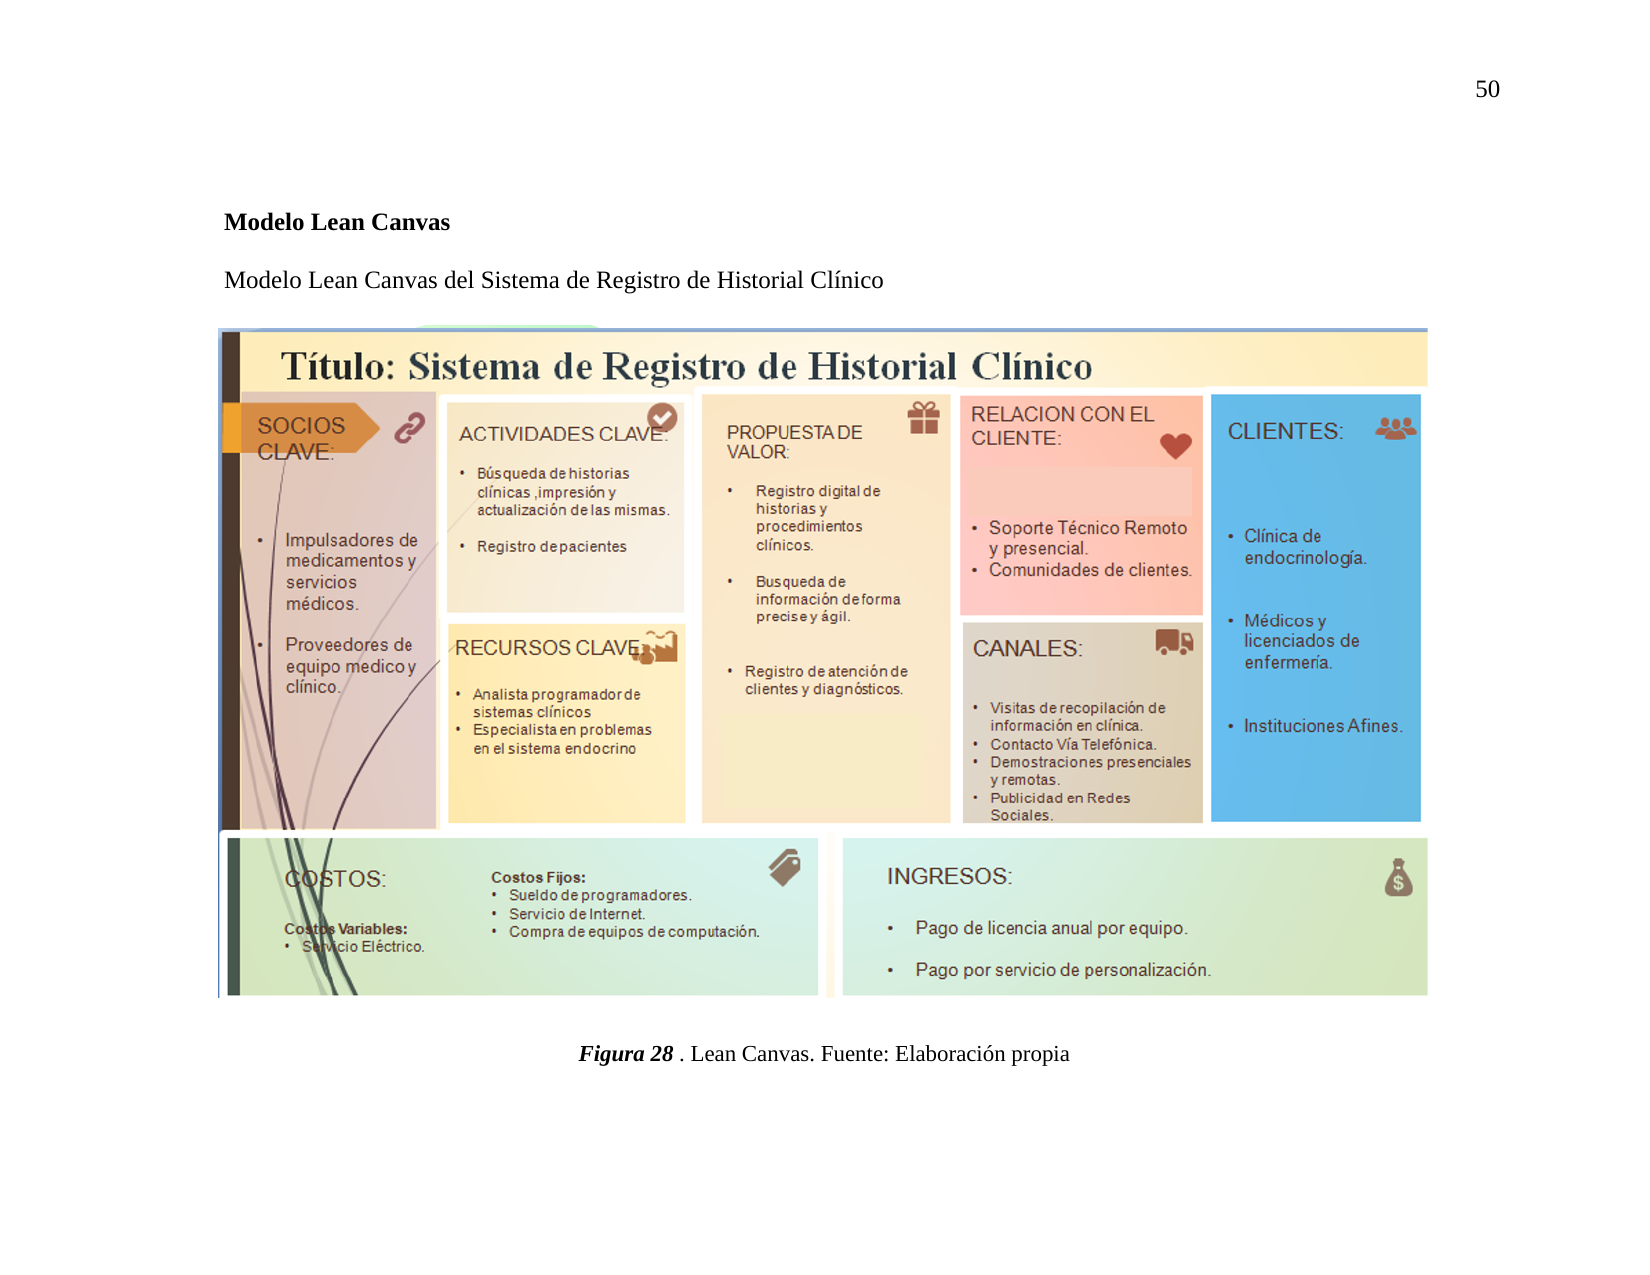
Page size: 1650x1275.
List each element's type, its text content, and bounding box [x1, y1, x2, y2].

subtitle Modelo Lean Canvas [224, 207, 1500, 236]
picture [218, 325, 1428, 998]
text Modelo Lean Canvas del Sistema de Registro de Historial Clínico [150, 265, 1500, 294]
